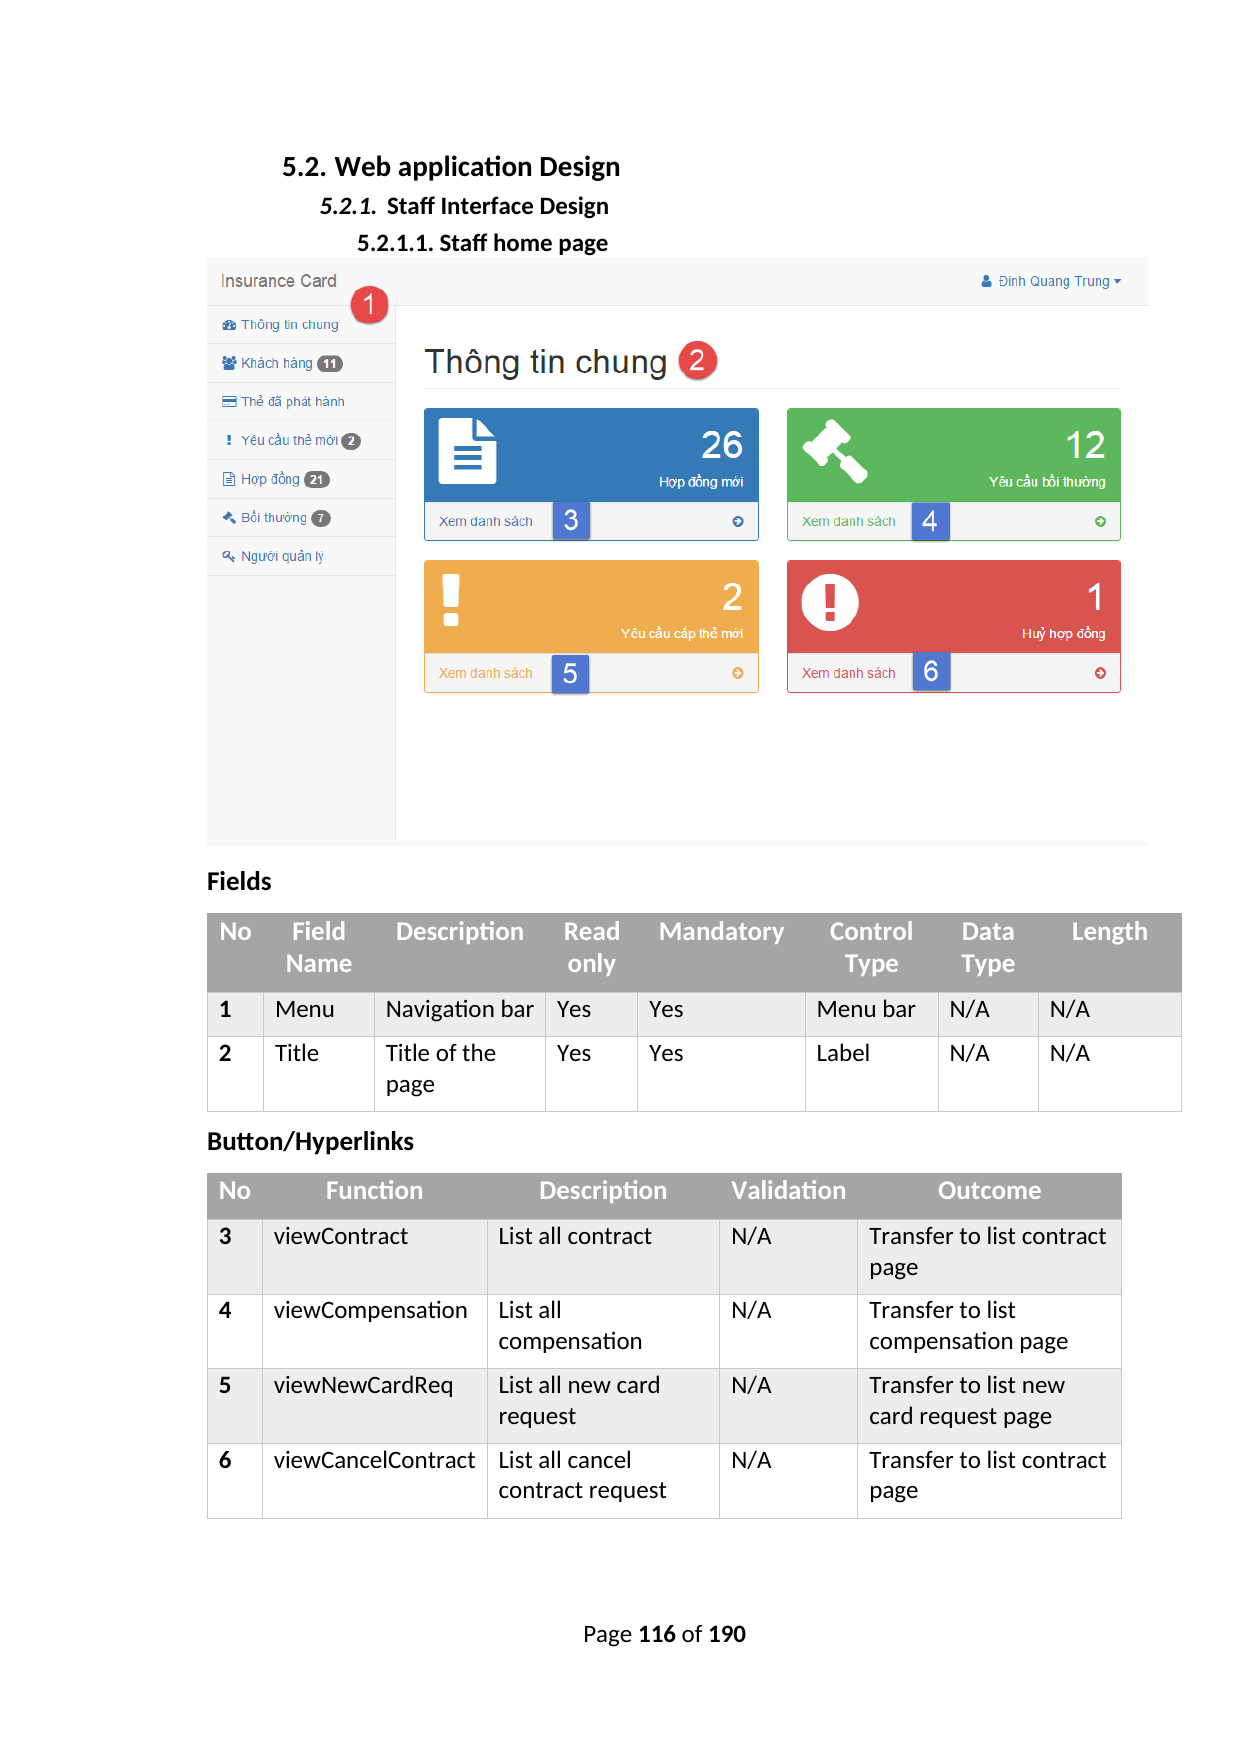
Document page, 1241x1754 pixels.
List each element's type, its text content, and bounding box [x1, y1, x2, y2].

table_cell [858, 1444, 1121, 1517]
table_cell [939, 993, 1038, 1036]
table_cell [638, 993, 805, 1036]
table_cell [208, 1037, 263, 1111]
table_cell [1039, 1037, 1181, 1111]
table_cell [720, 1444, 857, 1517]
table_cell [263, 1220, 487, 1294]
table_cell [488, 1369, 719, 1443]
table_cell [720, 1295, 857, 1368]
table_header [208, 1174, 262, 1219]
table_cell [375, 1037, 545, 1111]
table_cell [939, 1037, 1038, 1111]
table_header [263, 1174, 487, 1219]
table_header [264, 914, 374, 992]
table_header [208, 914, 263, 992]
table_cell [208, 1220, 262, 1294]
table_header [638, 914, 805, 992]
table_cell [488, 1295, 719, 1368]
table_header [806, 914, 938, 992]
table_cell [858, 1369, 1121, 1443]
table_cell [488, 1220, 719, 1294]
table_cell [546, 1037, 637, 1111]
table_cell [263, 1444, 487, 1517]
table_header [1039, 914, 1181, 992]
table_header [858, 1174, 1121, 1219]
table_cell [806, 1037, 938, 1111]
subtitle Staff home page [357, 227, 1122, 257]
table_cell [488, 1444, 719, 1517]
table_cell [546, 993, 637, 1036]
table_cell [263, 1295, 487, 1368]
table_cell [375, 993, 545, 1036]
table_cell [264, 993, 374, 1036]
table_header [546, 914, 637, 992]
picture [206, 257, 1149, 846]
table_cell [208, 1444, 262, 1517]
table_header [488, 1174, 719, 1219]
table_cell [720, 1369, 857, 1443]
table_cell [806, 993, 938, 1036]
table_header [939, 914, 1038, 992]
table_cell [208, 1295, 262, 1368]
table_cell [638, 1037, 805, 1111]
text Fields [207, 864, 1122, 897]
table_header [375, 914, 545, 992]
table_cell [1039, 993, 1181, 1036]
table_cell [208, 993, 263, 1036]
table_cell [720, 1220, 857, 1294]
subtitle Web application Design [282, 148, 1122, 183]
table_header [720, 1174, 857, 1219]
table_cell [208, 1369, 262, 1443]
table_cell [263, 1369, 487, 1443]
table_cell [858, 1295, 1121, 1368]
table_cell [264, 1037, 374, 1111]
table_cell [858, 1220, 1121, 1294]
text Button/Hyperlinks [207, 1124, 1122, 1157]
subtitle Staff Interface Design [319, 190, 1122, 221]
